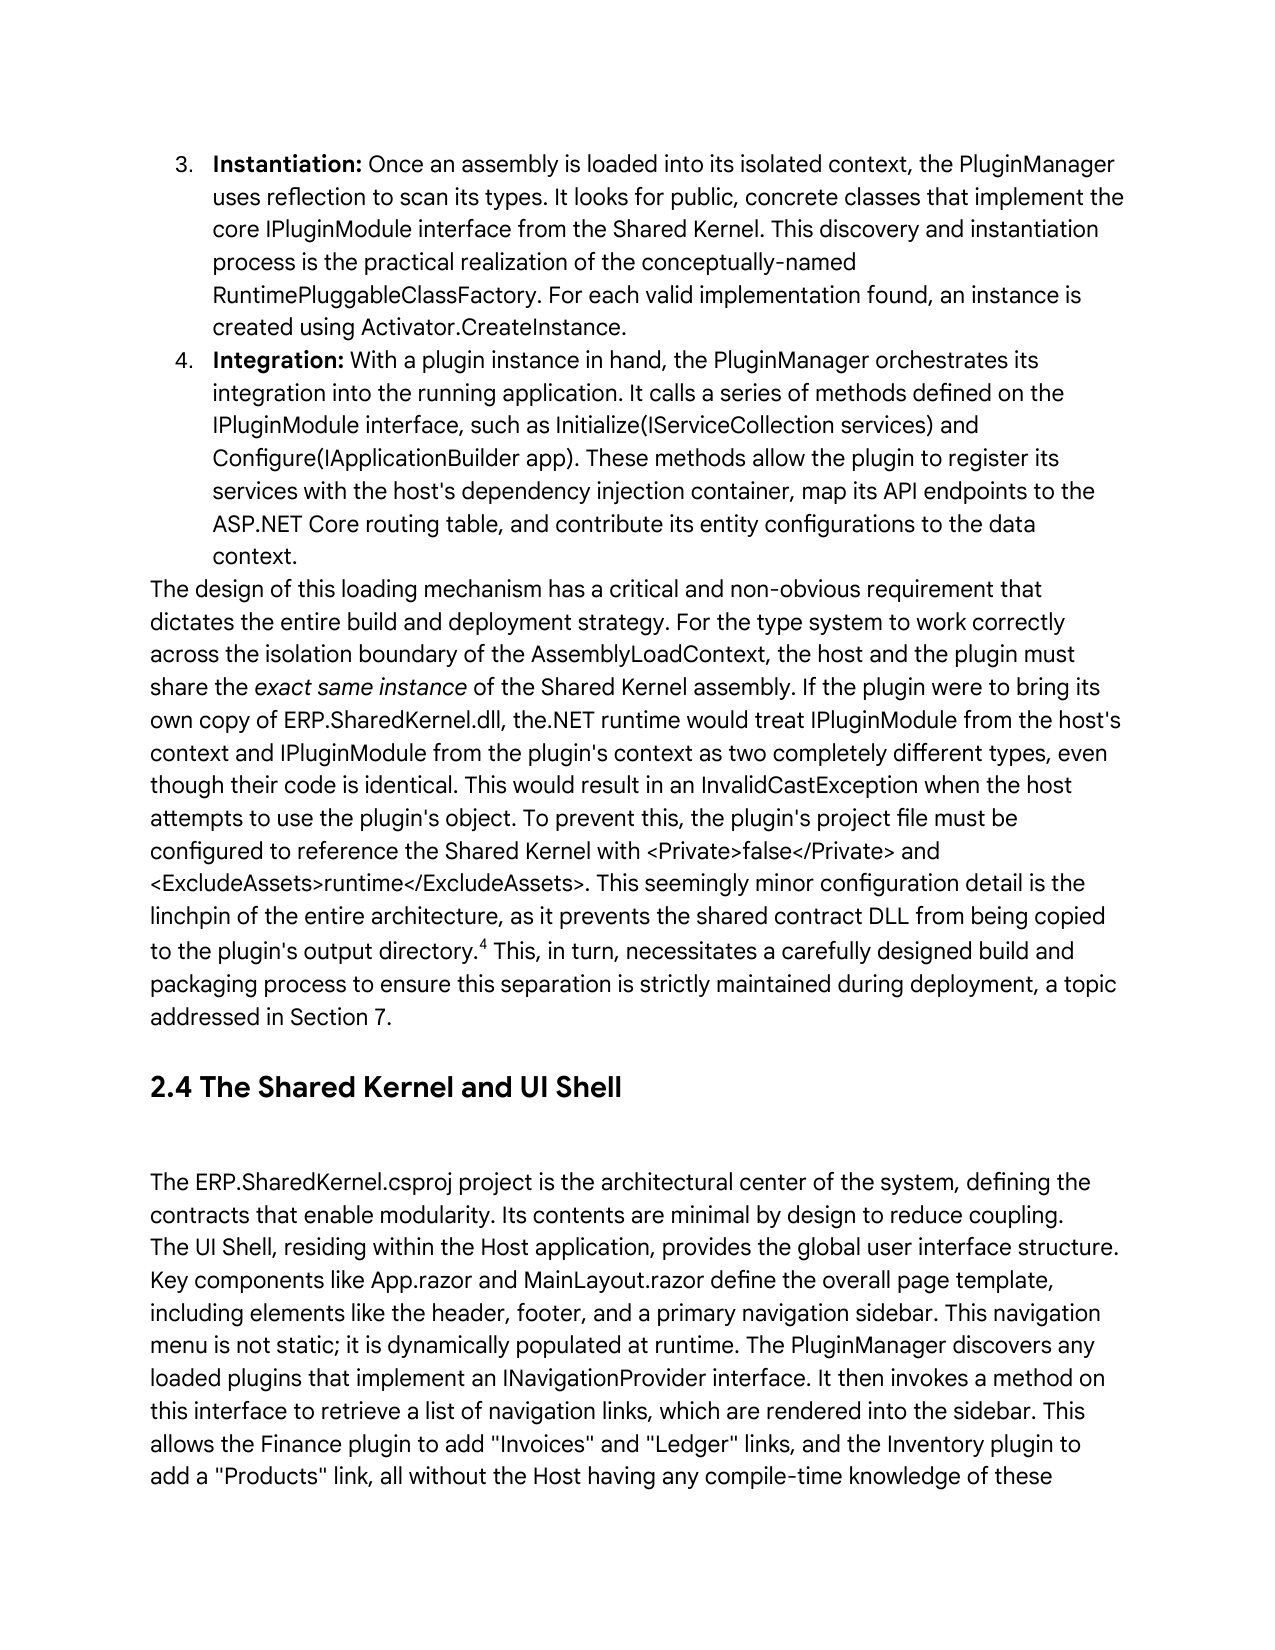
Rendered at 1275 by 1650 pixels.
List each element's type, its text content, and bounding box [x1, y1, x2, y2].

list Instantiation: Once an assembly is loaded into its isolated context, the PluginManager uses reflection to scan its types. It looks for public, concrete classes that implement the core IPluginModule interface from the Shared Kernel. This discovery and instantiation process is the practical realization of the conceptually-named RuntimePluggableClassFactory. For each valid implementation found, an instance is created using Activator.CreateInstance. [175, 150, 1125, 342]
subtitle 2.4 The Shared Kernel and UI Shell [150, 1069, 1125, 1105]
text The ERP.SharedKernel.csproj project is the architectural center of the system, defining the contracts that enable modularity. Its contents are minimal by design to reduce coupling. [150, 1168, 1125, 1230]
text The design of this loading mechanism has a critical and non-obvious requirement that dictates the entire build and deployment strategy. For the type system to work correctly across the isolation boundary of the AssemblyLoadContext, the host and the plugin must share the exact same instance of the Shared Kernel assembly. If the plugin were to bring its own copy of ERP.SharedKernel.dll, the.NET runtime would treat IPluginModule from the host's context and IPluginModule from the plugin's context as two completely different types, even though their code is identical. This would result in an InvalidCastException when the host attempts to use the plugin's object. To prevent this, the plugin's project file must be configured to reference the Shared Kernel with <Private>false</Private> and <ExcludeAssets>runtime</ExcludeAssets>. This seemingly minor configuration detail is the linchpin of the entire architecture, as it prevents the shared contract DLL from being copied to the plugin's output directory.4 This, in turn, necessitates a carefully designed build and packaging process to ensure this separation is strictly maintained during deployment, a topic addressed in Section 7. [150, 575, 1125, 1032]
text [150, 1234, 1125, 1491]
list Integration: With a plugin instance in hand, the PluginManager orchestrates its integration into the running application. It calls a series of methods defined on the IPluginModule interface, such as Initialize(IServiceCollection services) and Configure(IApplicationBuilder app). These methods allow the plugin to register its services with the host's dependency injection container, map its API endpoints to the ASP.NET Core routing table, and contribute its entity configurations to the data context. [175, 346, 1125, 571]
